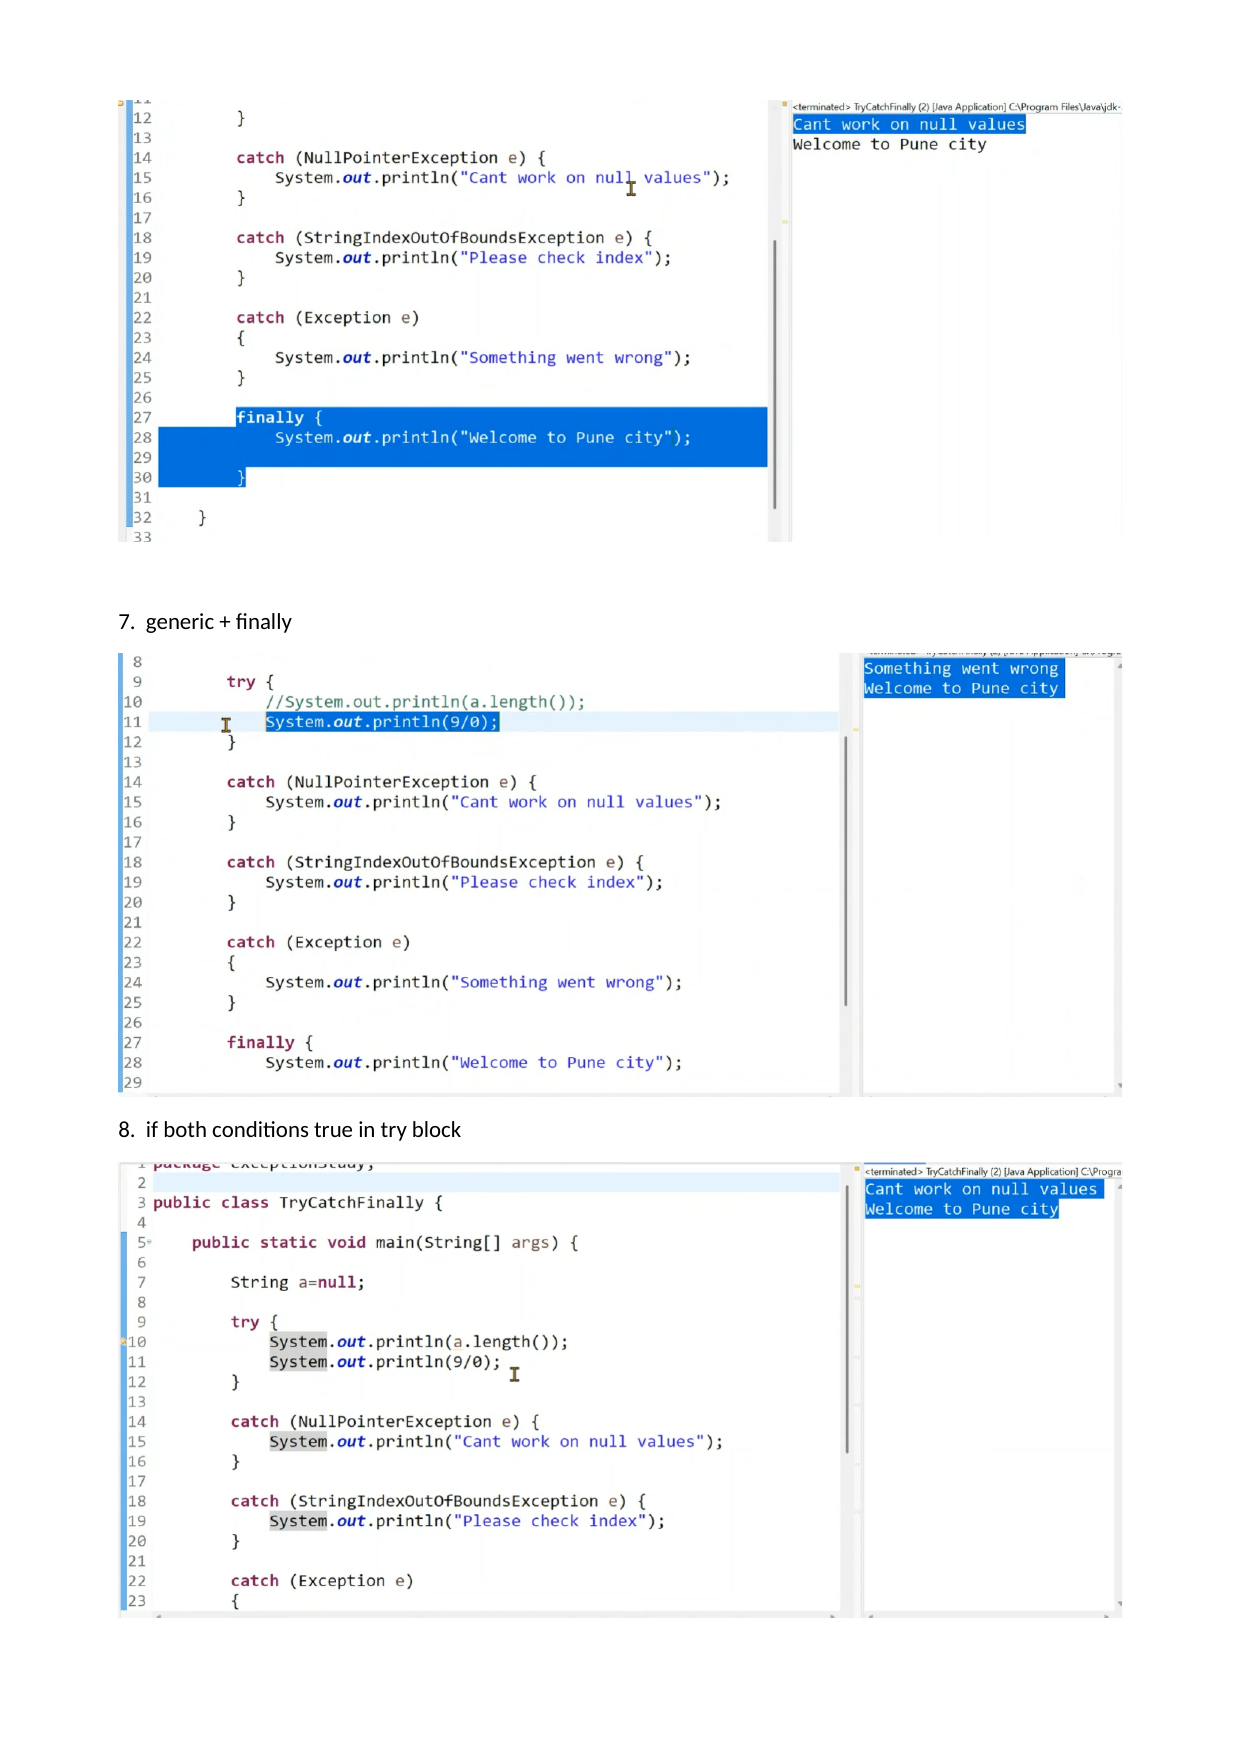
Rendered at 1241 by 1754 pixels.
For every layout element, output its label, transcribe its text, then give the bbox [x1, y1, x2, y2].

picture [118, 100, 1123, 542]
text 8. if both conditions true in try block [118, 1115, 1122, 1143]
picture [118, 1162, 1123, 1618]
text 7. generic + finally [118, 607, 1122, 635]
picture [118, 653, 1123, 1097]
